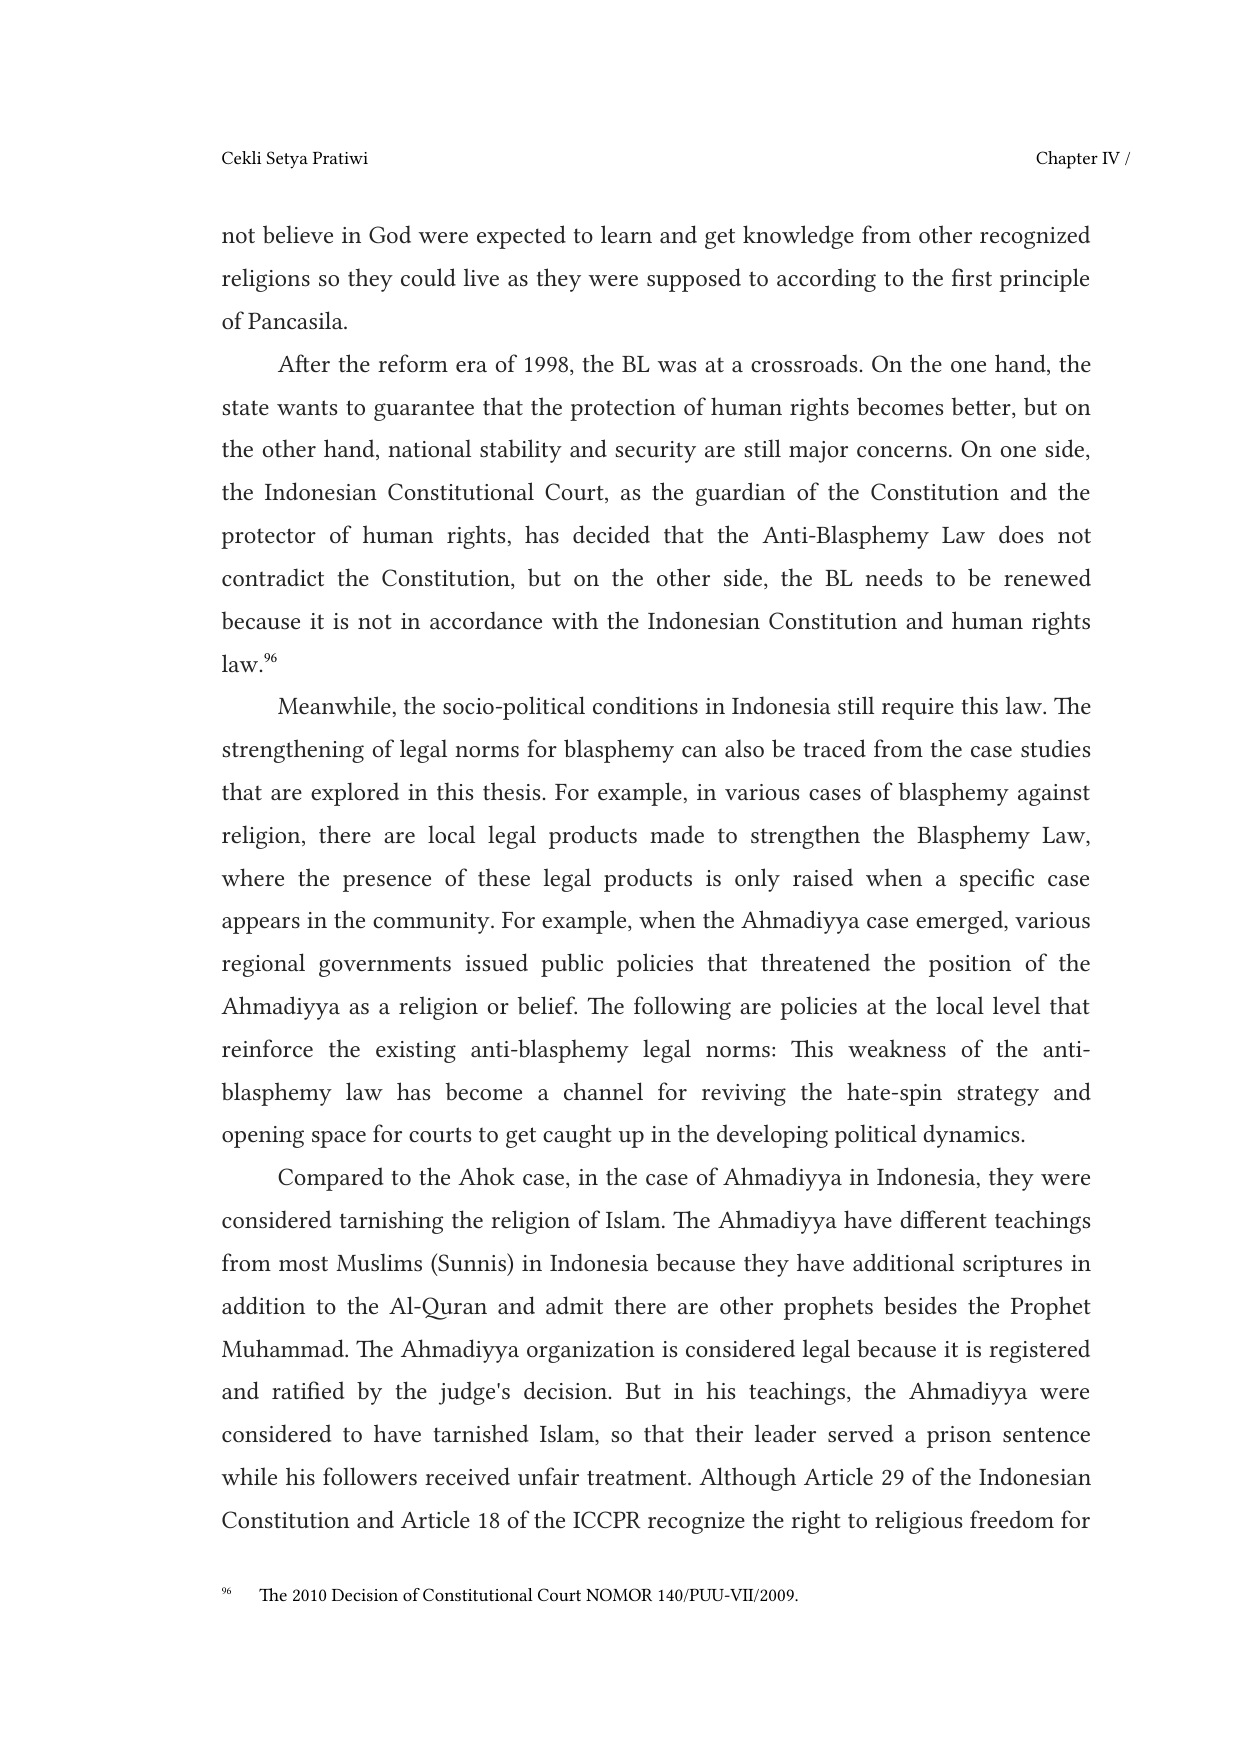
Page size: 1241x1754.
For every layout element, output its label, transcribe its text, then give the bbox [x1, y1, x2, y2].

text After the reform era of 1998, the BL was at a crossroads. On the one hand, the state wants to guarantee that the protection of human rights becomes better, but on the other hand, national stability and security are still major concerns. On one side, the Indonesian Constitutional Court, as the guardian of the Constitution and the protector of human rights, has decided that the Anti-Blasphemy Law does not contradict the Constitution, but on the other side, the BL needs to be renewed because it is not in accordance with the Indonesian Constitution and human rights law. [221, 350, 1092, 678]
text Meanwhile, the socio-political conditions in Indonesia still require this law. The strengthening of legal norms for blasphemy can also be traced from the case studies that are explored in this thesis. For example, in various cases of blasphemy against religion, there are local legal products made to strengthen the Blasphemy Law, where the presence of these legal products is only raised when a specific case appears in the community. For example, when the Ahmadiyya case emerged, various regional governments issued public policies that threatened the position of the Ahmadiyya as a religion or belief. The following are policies at the local level that reinforce the existing anti-blasphemy legal norms: This weakness of the anti-blasphemy law has become a channel for reviving the hate-spin strategy and opening space for courts to get caught up in the developing political dynamics. [221, 692, 1092, 1149]
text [221, 221, 1092, 336]
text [221, 1163, 1092, 1534]
